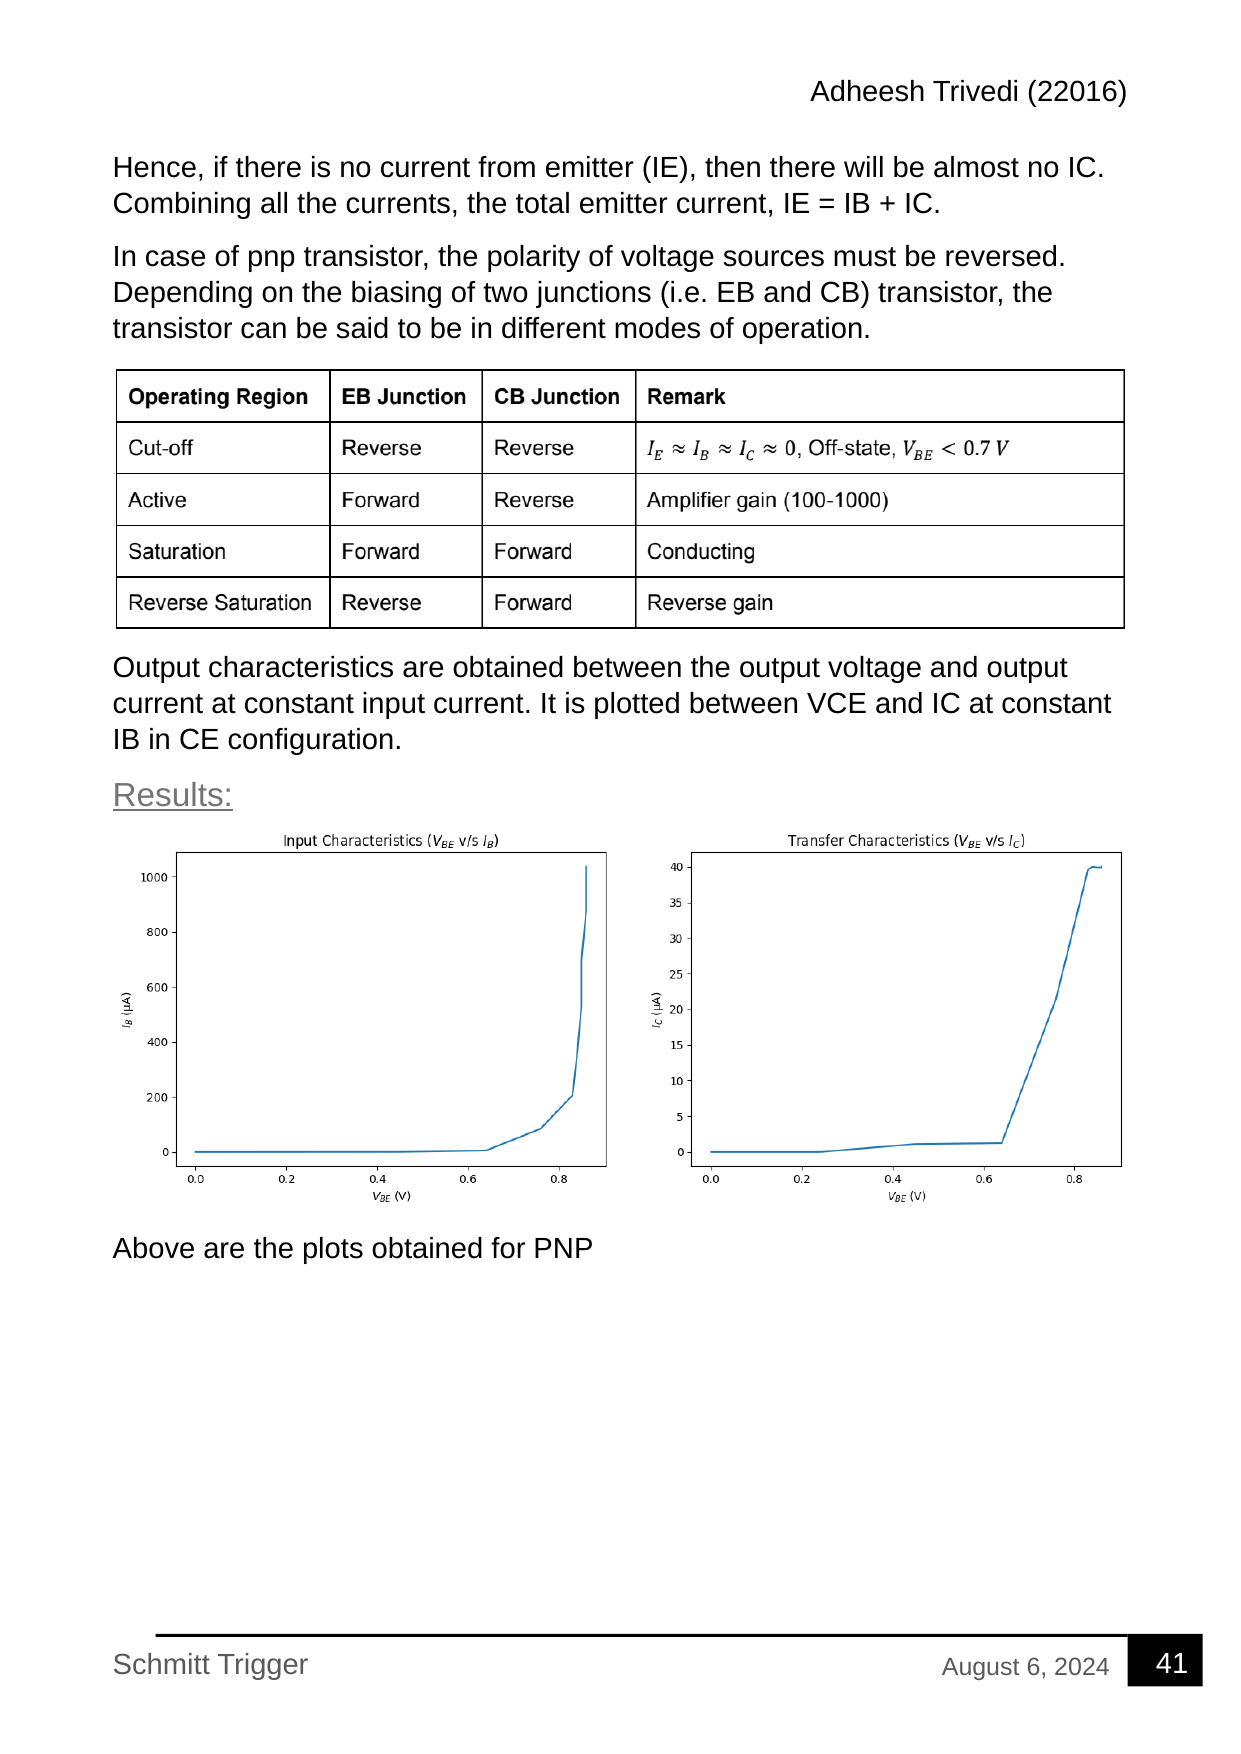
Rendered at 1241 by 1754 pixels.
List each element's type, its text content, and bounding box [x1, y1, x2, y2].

text Hence, if there is no current from emitter (IE), then there will be almost no IC. Combining all the currents, the total emitter current, IE = IB + IC. [112, 150, 1128, 220]
picture [112, 364, 1128, 631]
text Output characteristics are obtained between the output voltage and output current at constant input current. It is plotted between VCE and IC at constant IB in CE configuration. [112, 650, 1128, 756]
picture [112, 825, 1128, 1212]
subtitle Results: [112, 775, 1128, 814]
text Above are the plots obtained for PNP [112, 1231, 1128, 1264]
text In case of pnp transistor, the polarity of voltage sources must be reversed. Depending on the biasing of two junctions (i.e. EB and CB) transistor, the transistor can be said to be in different modes of operation. [112, 239, 1128, 345]
